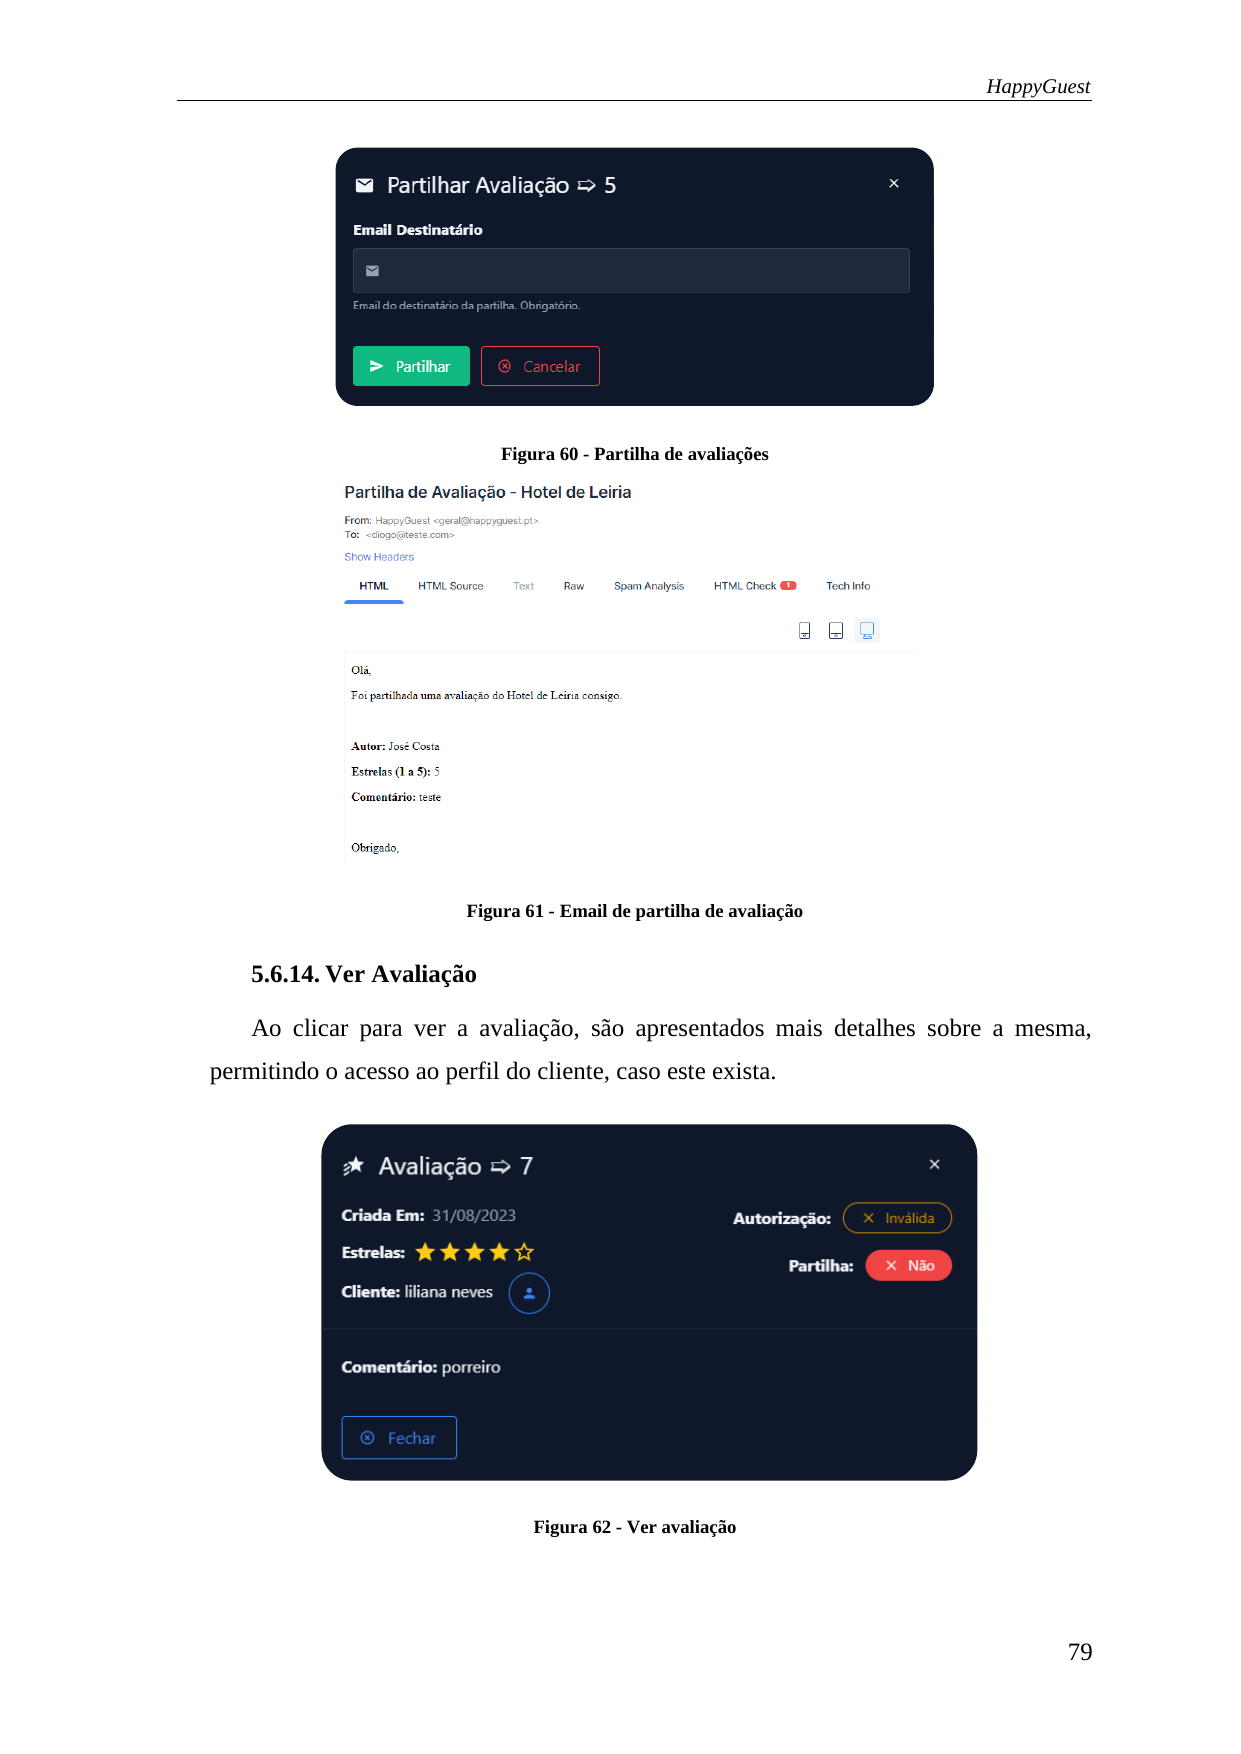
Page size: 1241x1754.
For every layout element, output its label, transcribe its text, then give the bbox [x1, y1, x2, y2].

picture [336, 484, 919, 866]
picture [321, 1124, 978, 1481]
text Figura 60 - Partilha de avaliações [177, 442, 1092, 464]
subtitle Ver Avaliação [251, 959, 1092, 988]
text Ao clicar para ver a avaliação, são apresentados mais detalhes sobre a mesma, permitindo o acesso ao perfil do cliente, caso este exista. [209, 1013, 1092, 1085]
text Figura 61 - Email de partilha de avaliação [177, 900, 1092, 922]
picture [335, 147, 934, 406]
text Figura 62 - Ver avaliação [177, 1516, 1092, 1537]
